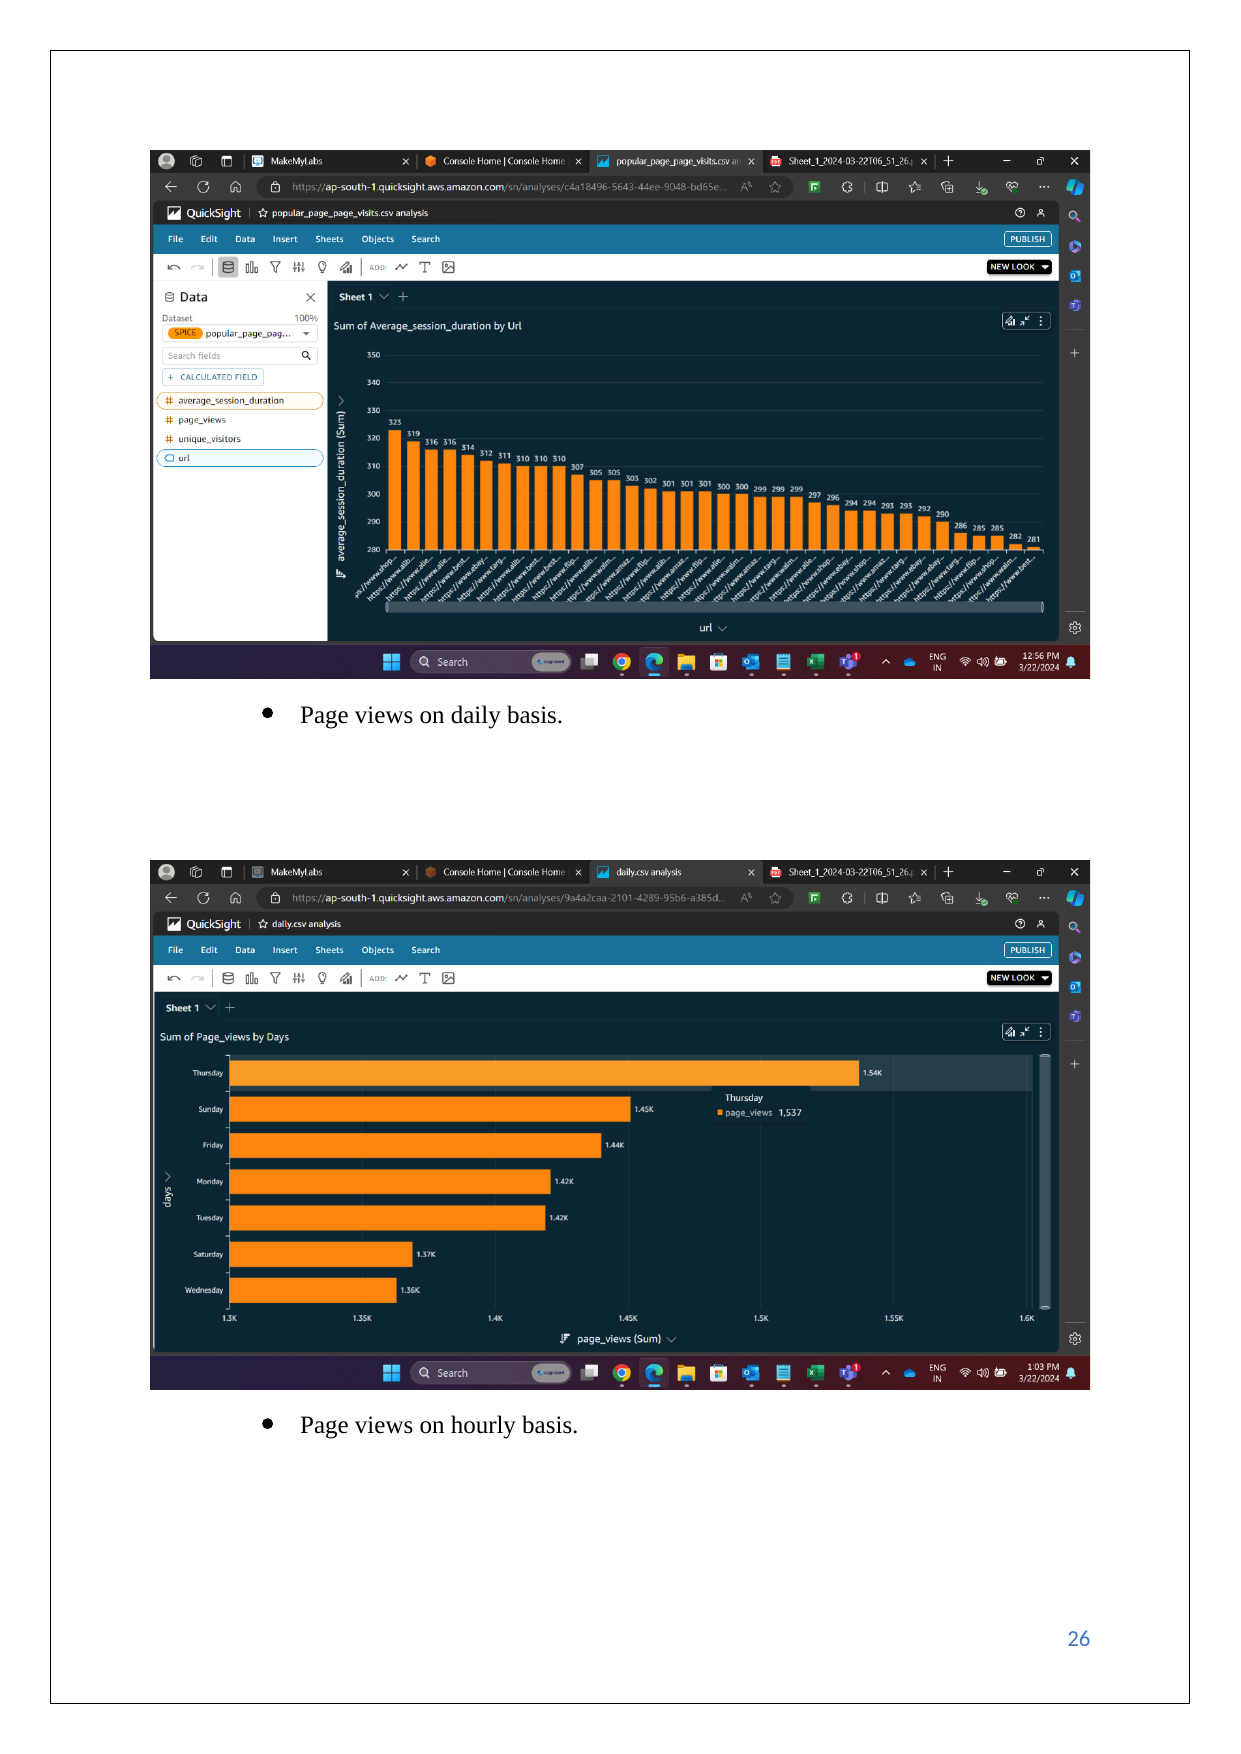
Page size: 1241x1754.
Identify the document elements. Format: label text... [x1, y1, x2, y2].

picture [150, 150, 1091, 679]
picture [150, 860, 1091, 1390]
list Page views on hourly basis. [262, 1411, 1090, 1440]
list Page views on daily basis. [262, 700, 1090, 729]
